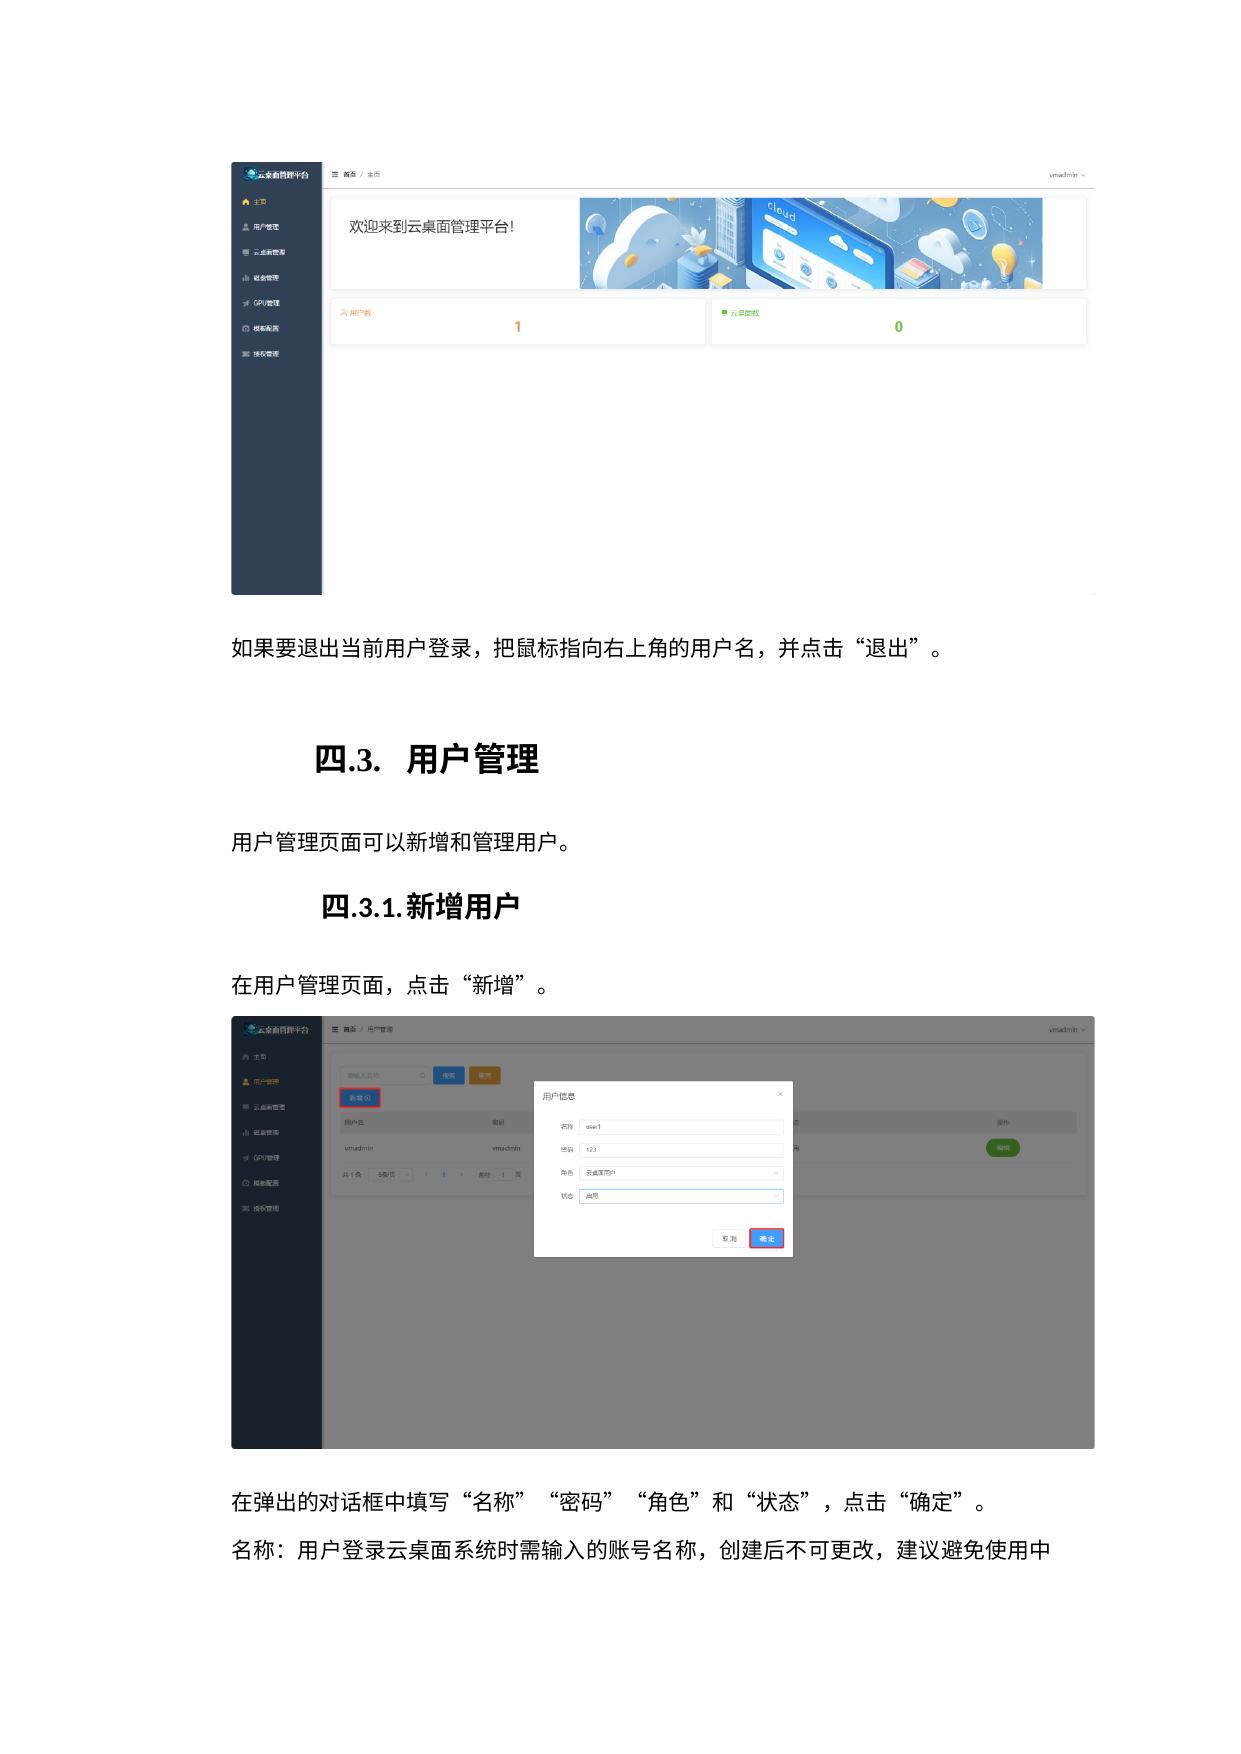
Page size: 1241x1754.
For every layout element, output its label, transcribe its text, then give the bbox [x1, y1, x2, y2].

text 如果要退出当前用户登录，把鼠标指向右上角的用户名，并点击“退出”。 [187, 630, 1053, 663]
text 在用户管理页面，点击“新增”。 [187, 968, 1053, 1000]
subtitle 新增用户 [262, 872, 1053, 937]
subtitle 用户管理 [247, 724, 1053, 789]
picture [231, 1016, 1095, 1449]
picture [231, 162, 1095, 595]
text 用户管理页面可以新增和管理用户。 [187, 824, 1053, 857]
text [231, 1533, 1053, 1565]
text 在弹出的对话框中填写“名称”“密码”“角色”和“状态”，点击“确定”。 [187, 1484, 1053, 1517]
